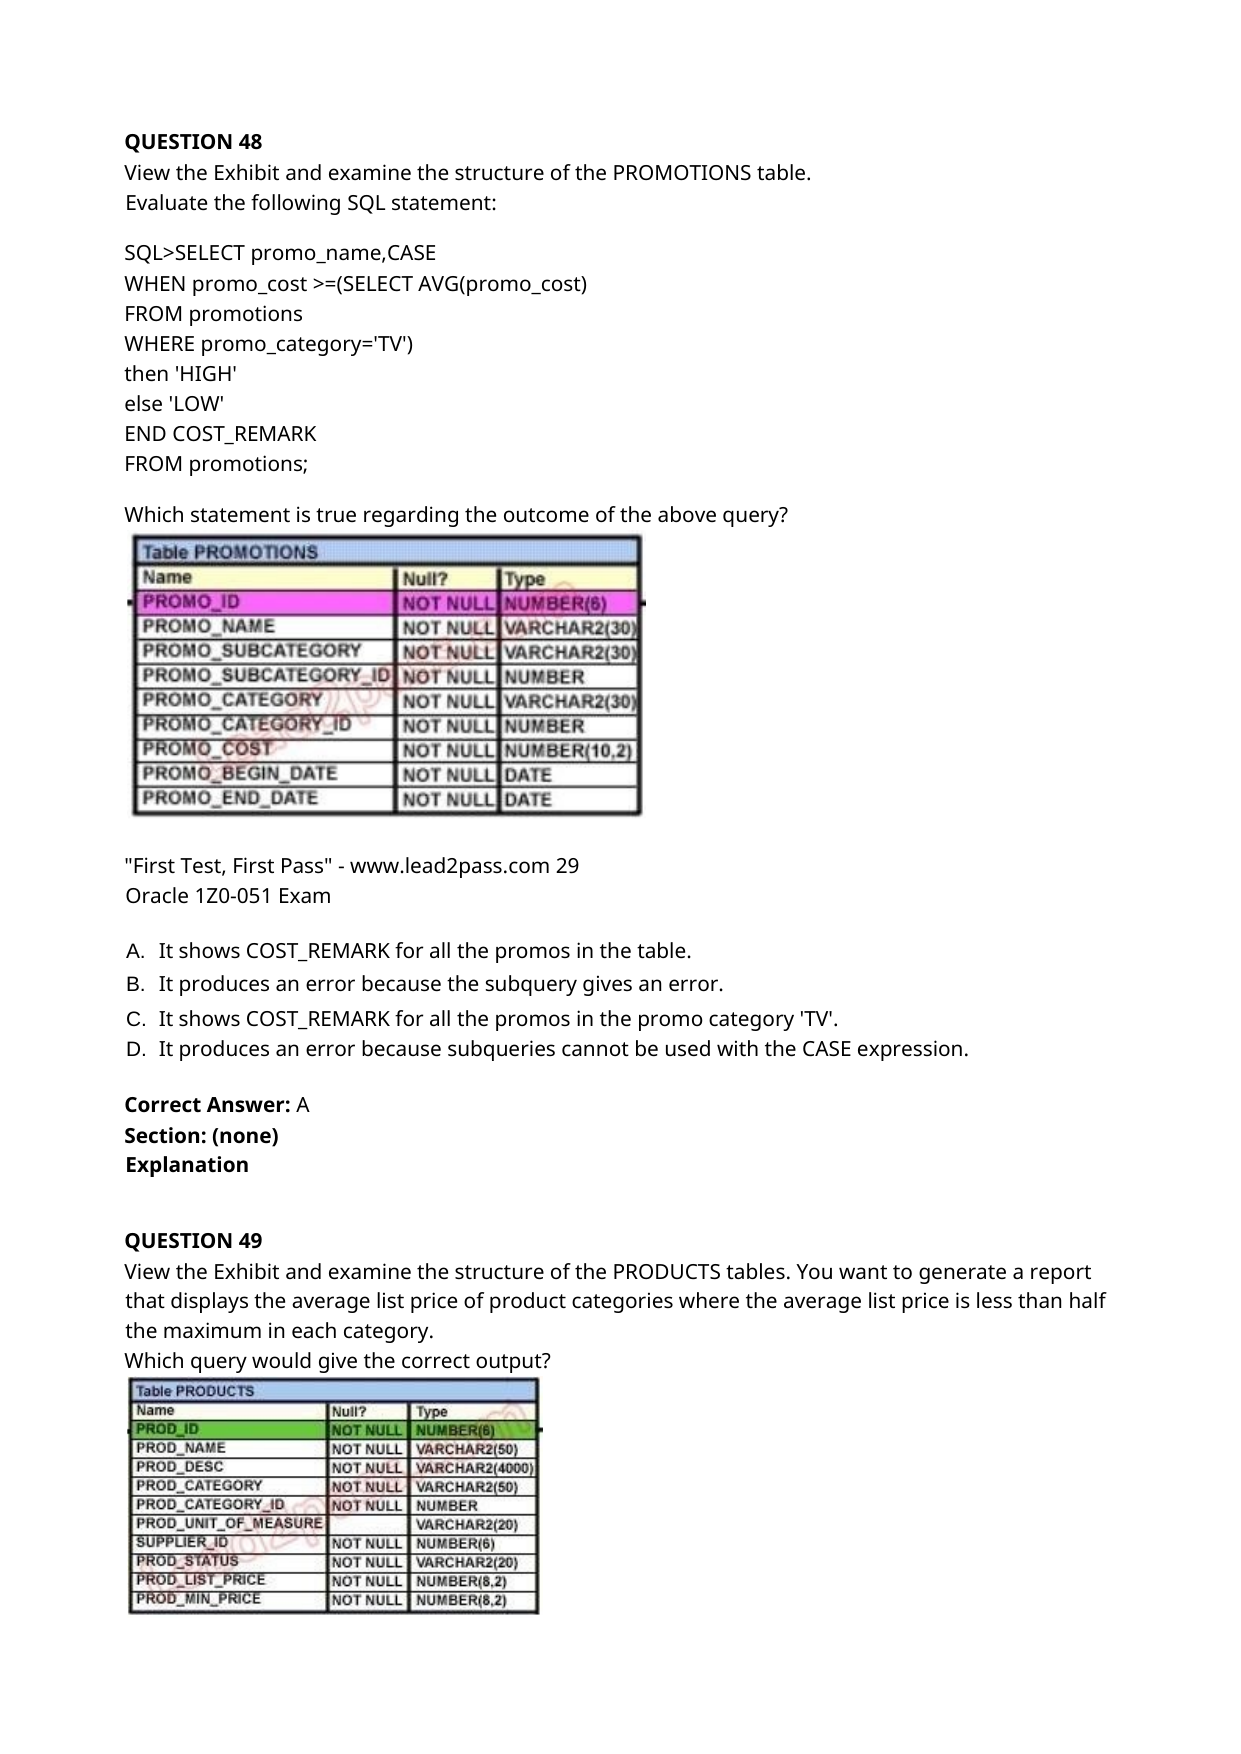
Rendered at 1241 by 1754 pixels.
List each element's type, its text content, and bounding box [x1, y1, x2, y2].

text Which query would give the correct output? [124, 1347, 1111, 1375]
text Which statement is true regarding the outcome of the above query? [124, 500, 1111, 528]
text WHERE promo_category='TV') [124, 329, 1111, 357]
text END COST_REMARK [124, 419, 1111, 448]
text else 'LOW' [124, 389, 1111, 417]
picture [127, 530, 646, 823]
text then 'HIGH' [124, 359, 1111, 387]
text SQL>SELECT promo_name,CASE [124, 238, 1111, 267]
picture [127, 1376, 543, 1618]
text "First Test, First Pass" - www.lead2pass.com 29 Oracle 1Z0-051 Exam [124, 851, 630, 909]
text Section: (none) Explanation [124, 1121, 389, 1179]
list It shows COST_REMARK for all the promos in the table. [126, 936, 1111, 964]
text QUESTION 48 [124, 127, 389, 156]
text View the Exhibit and examine the structure of the PROMOTIONS table. Evaluate the following SQL statement: [124, 158, 862, 216]
text QUESTION 49 [124, 1226, 389, 1255]
text WHEN promo_cost >=(SELECT AVG(promo_cost) [124, 269, 1111, 297]
list It produces an error because the subquery gives an error. [126, 969, 1111, 998]
text FROM promotions [124, 299, 1111, 327]
text Correct Answer: A [124, 1091, 389, 1119]
text View the Exhibit and examine the structure of the PRODUCTS tables. You want to generate a report that displays the average list price of product categories where the average list price is less than half the maximum in each category. [124, 1257, 1111, 1345]
list It shows COST_REMARK for all the promos in the promo category 'TV'. [126, 1004, 1111, 1032]
text FROM promotions; [124, 449, 1111, 478]
list It produces an error because subqueries cannot be used with the CASE expression. [126, 1034, 1111, 1062]
